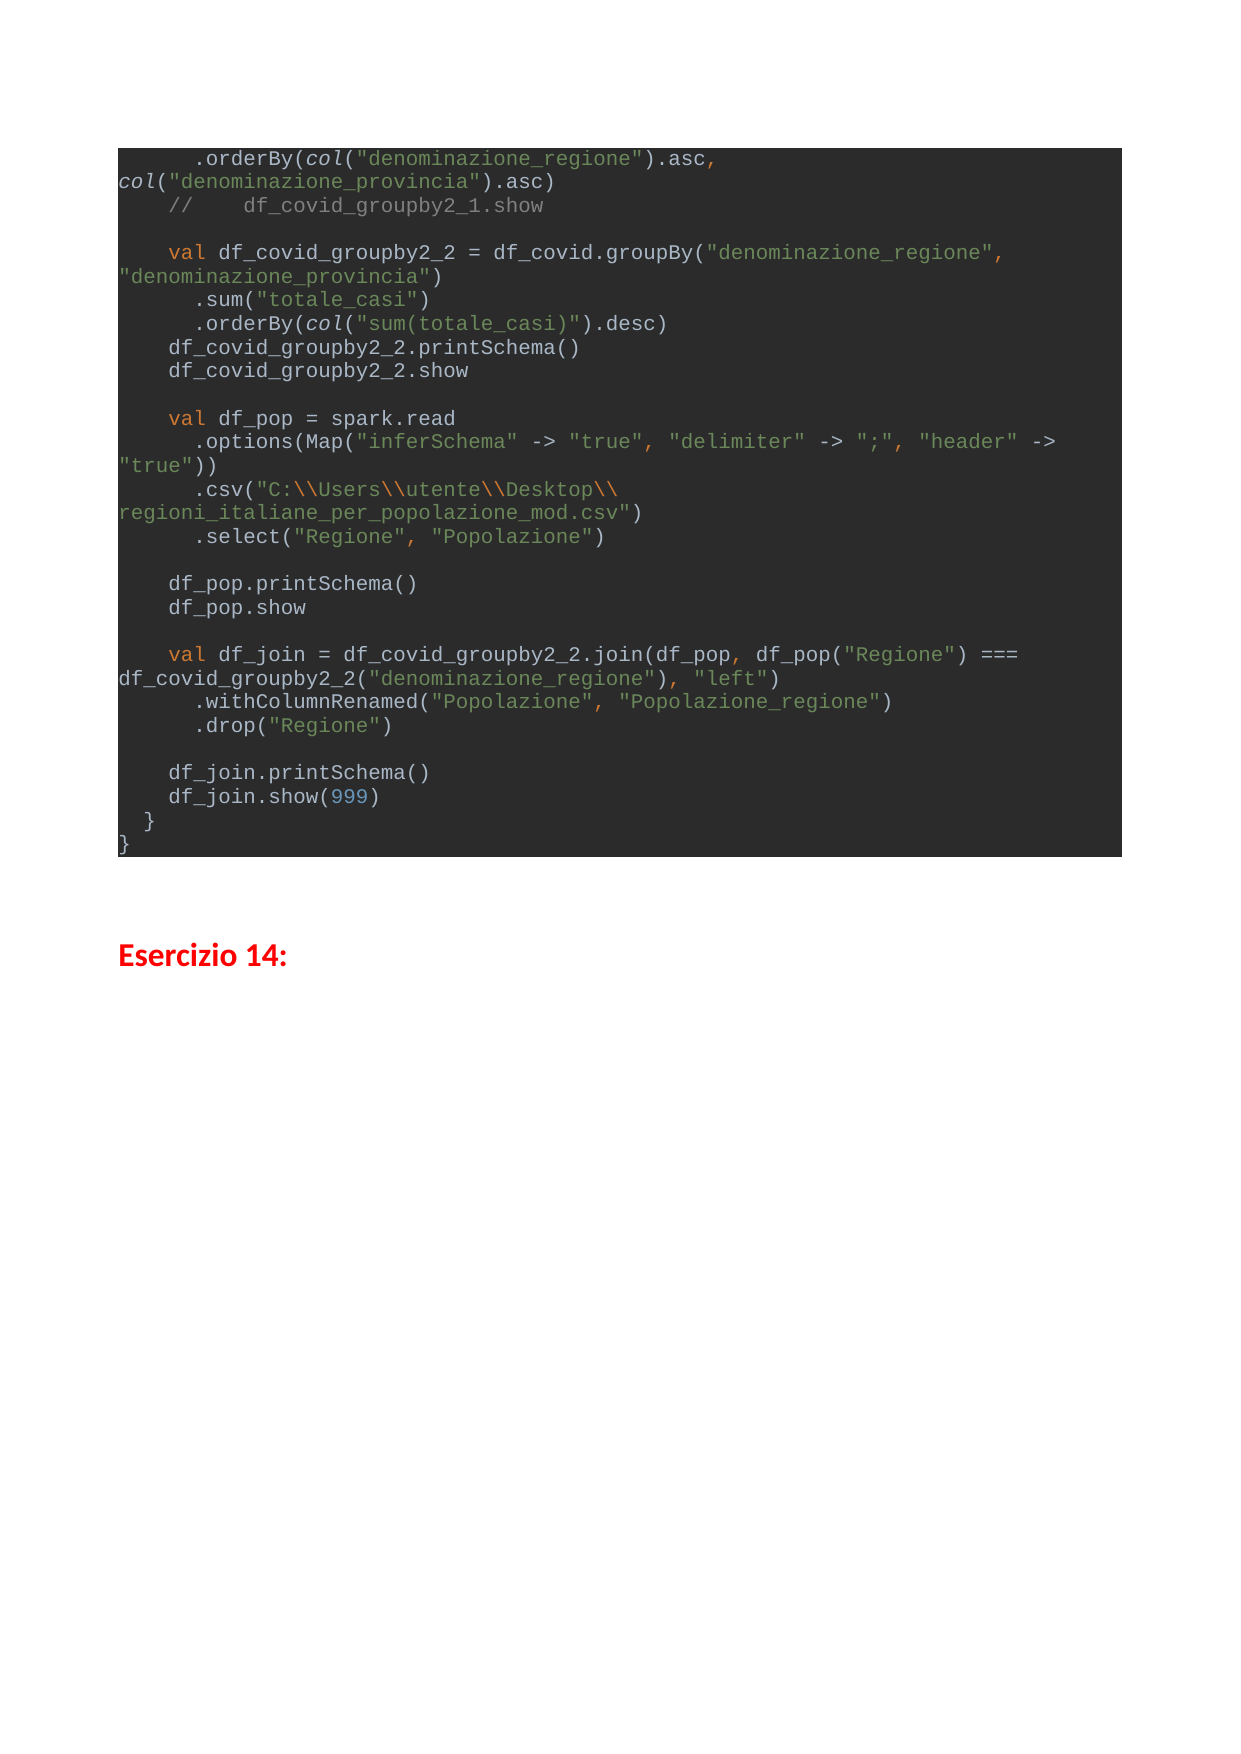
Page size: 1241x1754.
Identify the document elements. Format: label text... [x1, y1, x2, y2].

text Esercizio 14: [118, 934, 1122, 975]
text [118, 148, 1122, 857]
